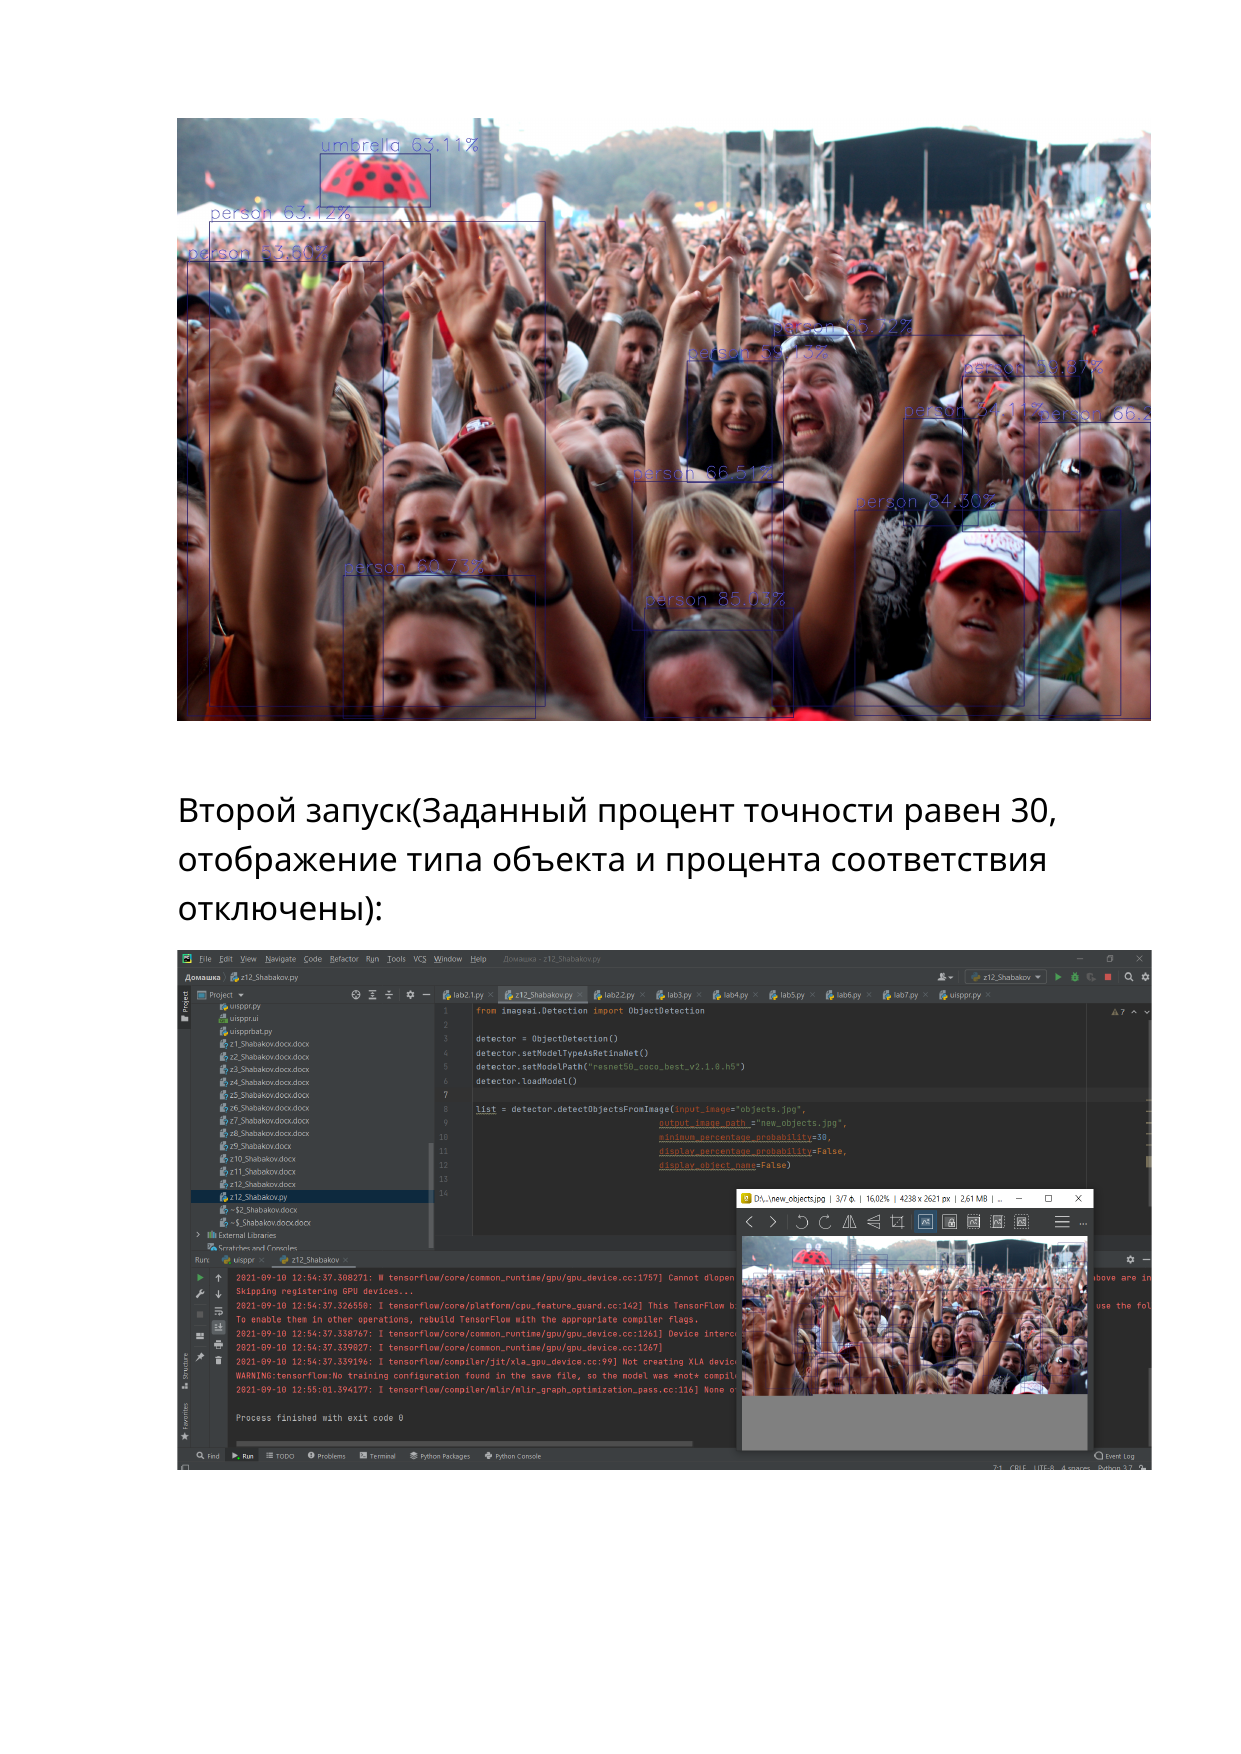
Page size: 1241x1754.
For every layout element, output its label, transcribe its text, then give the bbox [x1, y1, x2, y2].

picture [177, 118, 1151, 721]
text Второй запуск(Заданный процент точности равен 30, отображение типа объекта и процента соответствия отключены): [177, 786, 1152, 930]
picture [177, 950, 1152, 1470]
